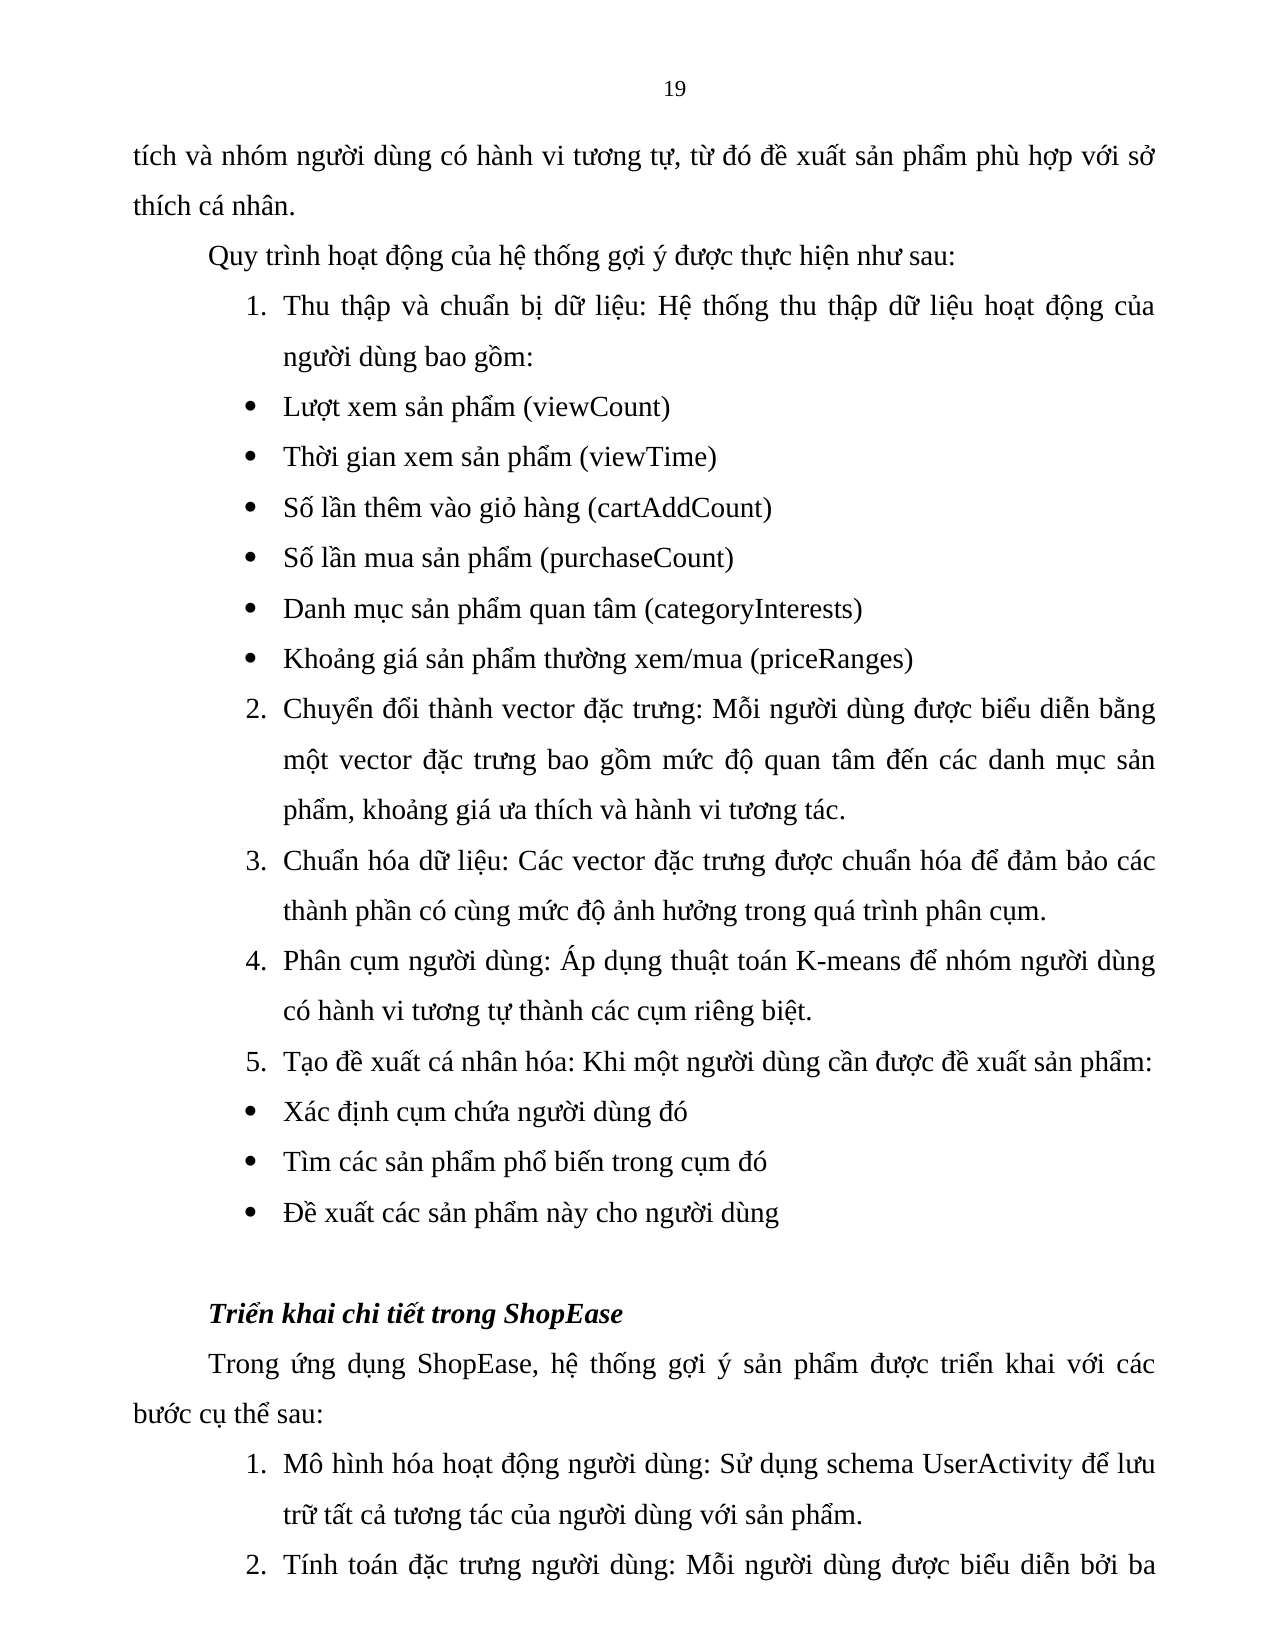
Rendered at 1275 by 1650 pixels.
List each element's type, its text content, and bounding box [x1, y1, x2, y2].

list Lượt xem sản phẩm (viewCount) [245, 389, 1157, 423]
list Phân cụm người dùng: Áp dụng thuật toán K-means để nhóm người dùng có hành vi tương tự thành các cụm riêng biệt. [245, 943, 1157, 1027]
text Trong ứng dụng ShopEase, hệ thống gợi ý sản phẩm được triển khai với các bước cụ thể sau: [133, 1346, 1157, 1430]
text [133, 138, 1157, 221]
list Xác định cụm chứa người dùng đó [245, 1094, 1157, 1128]
list Chuyển đổi thành vector đặc trưng: Mỗi người dùng được biểu diễn bằng một vector đặc trưng bao gồm mức độ quan tâm đến các danh mục sản phẩm, khoảng giá ưa thích và hành vi tương tác. [245, 692, 1157, 826]
list Danh mục sản phẩm quan tâm (categoryInterests) [245, 591, 1157, 624]
list Tạo đề xuất cá nhân hóa: Khi một người dùng cần được đề xuất sản phẩm: [245, 1044, 1157, 1077]
list Thu thập và chuẩn bị dữ liệu: Hệ thống thu thập dữ liệu hoạt động của người dùng bao gồm: [245, 288, 1157, 372]
list Số lần mua sản phẩm (purchaseCount) [245, 540, 1157, 574]
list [245, 1547, 1157, 1581]
list Khoảng giá sản phẩm thường xem/mua (priceRanges) [245, 641, 1157, 675]
list Tìm các sản phẩm phổ biến trong cụm đó [245, 1144, 1157, 1178]
list Mô hình hóa hoạt động người dùng: Sử dụng schema UserActivity để lưu trữ tất cả tương tác của người dùng với sản phẩm. [245, 1447, 1157, 1531]
list Đề xuất các sản phẩm này cho người dùng [245, 1195, 1157, 1229]
list Số lần thêm vào giỏ hàng (cartAddCount) [245, 490, 1157, 524]
text Triển khai chi tiết trong ShopEase [133, 1296, 1157, 1329]
text Quy trình hoạt động của hệ thống gợi ý được thực hiện như sau: [133, 238, 1157, 272]
list Chuẩn hóa dữ liệu: Các vector đặc trưng được chuẩn hóa để đảm bảo các thành phần có cùng mức độ ảnh hưởng trong quá trình phân cụm. [245, 843, 1157, 926]
list Thời gian xem sản phẩm (viewTime) [245, 439, 1157, 473]
